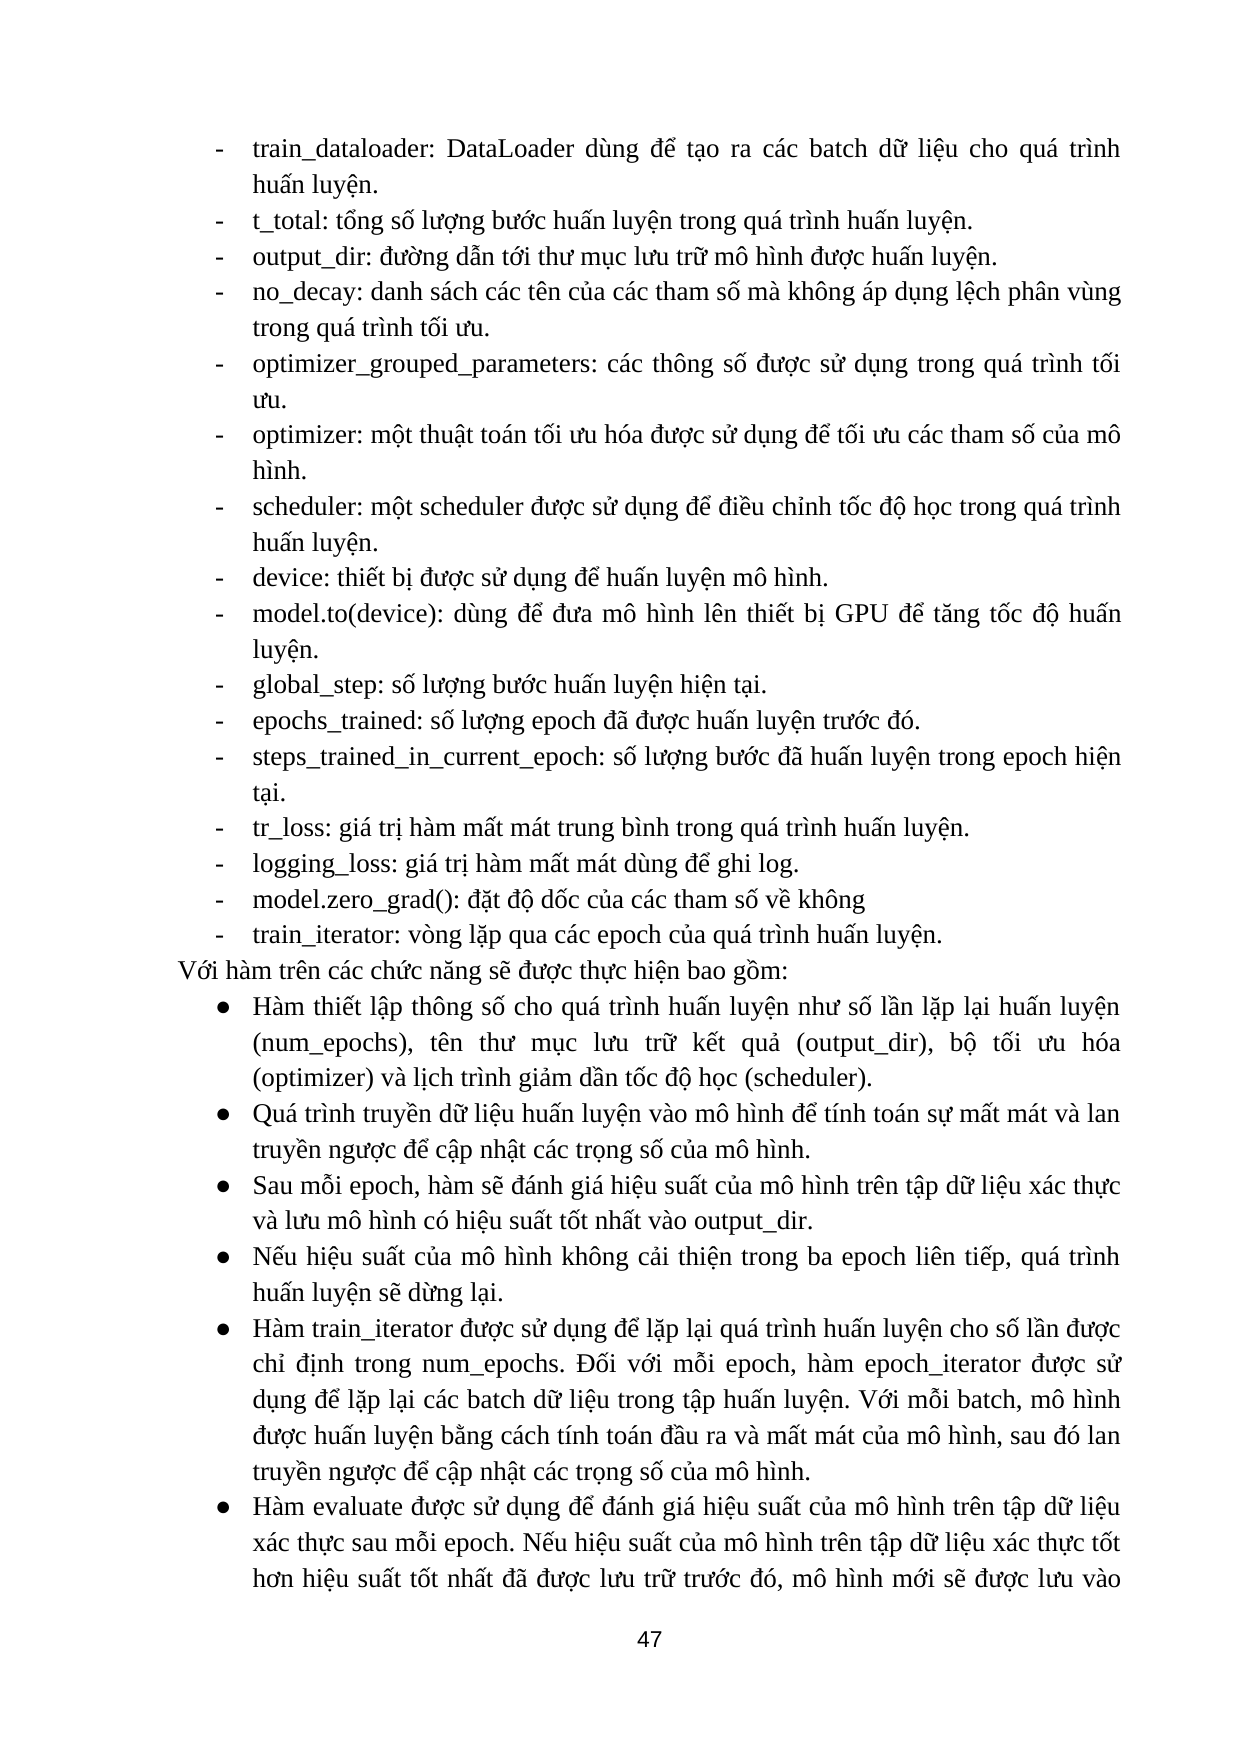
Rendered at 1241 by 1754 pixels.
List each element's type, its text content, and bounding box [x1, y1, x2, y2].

list train_iterator: vòng lặp qua các epoch của quá trình huấn luyện. [215, 919, 1122, 950]
list global_step: số lượng bước huấn luyện hiện tại. [215, 668, 1122, 700]
text Với hàm trên các chức năng sẽ được thực hiện bao gồm: [177, 954, 1122, 986]
list Nếu hiệu suất của mô hình không cải thiện trong ba epoch liên tiếp, quá trình huấn luyện sẽ dừng lại. [215, 1240, 1122, 1307]
list no_decay: danh sách các tên của các tham số mà không áp dụng lệch phân vùng trong quá trình tối ưu. [215, 276, 1122, 342]
list Hàm thiết lập thông số cho quá trình huấn luyện như số lần lặp lại huấn luyện (num_epochs), tên thư mục lưu trữ kết quả (output_dir), bộ tối ưu hóa (optimizer) và lịch trình giảm dần tốc độ học (scheduler). [215, 990, 1122, 1093]
list scheduler: một scheduler được sử dụng để điều chỉnh tốc độ học trong quá trình huấn luyện. [215, 490, 1122, 557]
list Hàm train_iterator được sử dụng để lặp lại quá trình huấn luyện cho số lần được chỉ định trong num_epochs. Đối với mỗi epoch, hàm epoch_iterator được sử dụng để lặp lại các batch dữ liệu trong tập huấn luyện. Với mỗi batch, mô hình được huấn luyện bằng cách tính toán đầu ra và mất mát của mô hình, sau đó lan truyền ngược để cập nhật các trọng số của mô hình. [215, 1312, 1122, 1486]
list steps_trained_in_current_epoch: số lượng bước đã huấn luyện trong epoch hiện tại. [215, 740, 1122, 807]
list output_dir: đường dẫn tới thư mục lưu trữ mô hình được huấn luyện. [215, 240, 1122, 271]
list Sau mỗi epoch, hàm sẽ đánh giá hiệu suất của mô hình trên tập dữ liệu xác thực và lưu mô hình có hiệu suất tốt nhất vào output_dir. [215, 1169, 1122, 1236]
list Quá trình truyền dữ liệu huấn luyện vào mô hình để tính toán sự mất mát và lan truyền ngược để cập nhật các trọng số của mô hình. [215, 1097, 1122, 1164]
list optimizer: một thuật toán tối ưu hóa được sử dụng để tối ưu các tham số của mô hình. [215, 418, 1122, 485]
list train_dataloader: DataLoader dùng để tạo ra các batch dữ liệu cho quá trình huấn luyện. [215, 133, 1122, 199]
list model.zero_grad(): đặt độ dốc của các tham số về không [215, 883, 1122, 914]
list device: thiết bị được sử dụng để huấn luyện mô hình. [215, 561, 1122, 592]
list model.to(device): dùng để đưa mô hình lên thiết bị GPU để tăng tốc độ huấn luyện. [215, 597, 1122, 664]
list optimizer_grouped_parameters: các thông số được sử dụng trong quá trình tối ưu. [215, 347, 1122, 414]
list tr_loss: giá trị hàm mất mát trung bình trong quá trình huấn luyện. [215, 811, 1122, 843]
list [215, 1490, 1122, 1593]
list epochs_trained: số lượng epoch đã được huấn luyện trước đó. [215, 704, 1122, 735]
list logging_loss: giá trị hàm mất mát dùng để ghi log. [215, 847, 1122, 878]
list t_total: tổng số lượng bước huấn luyện trong quá trình huấn luyện. [215, 204, 1122, 235]
